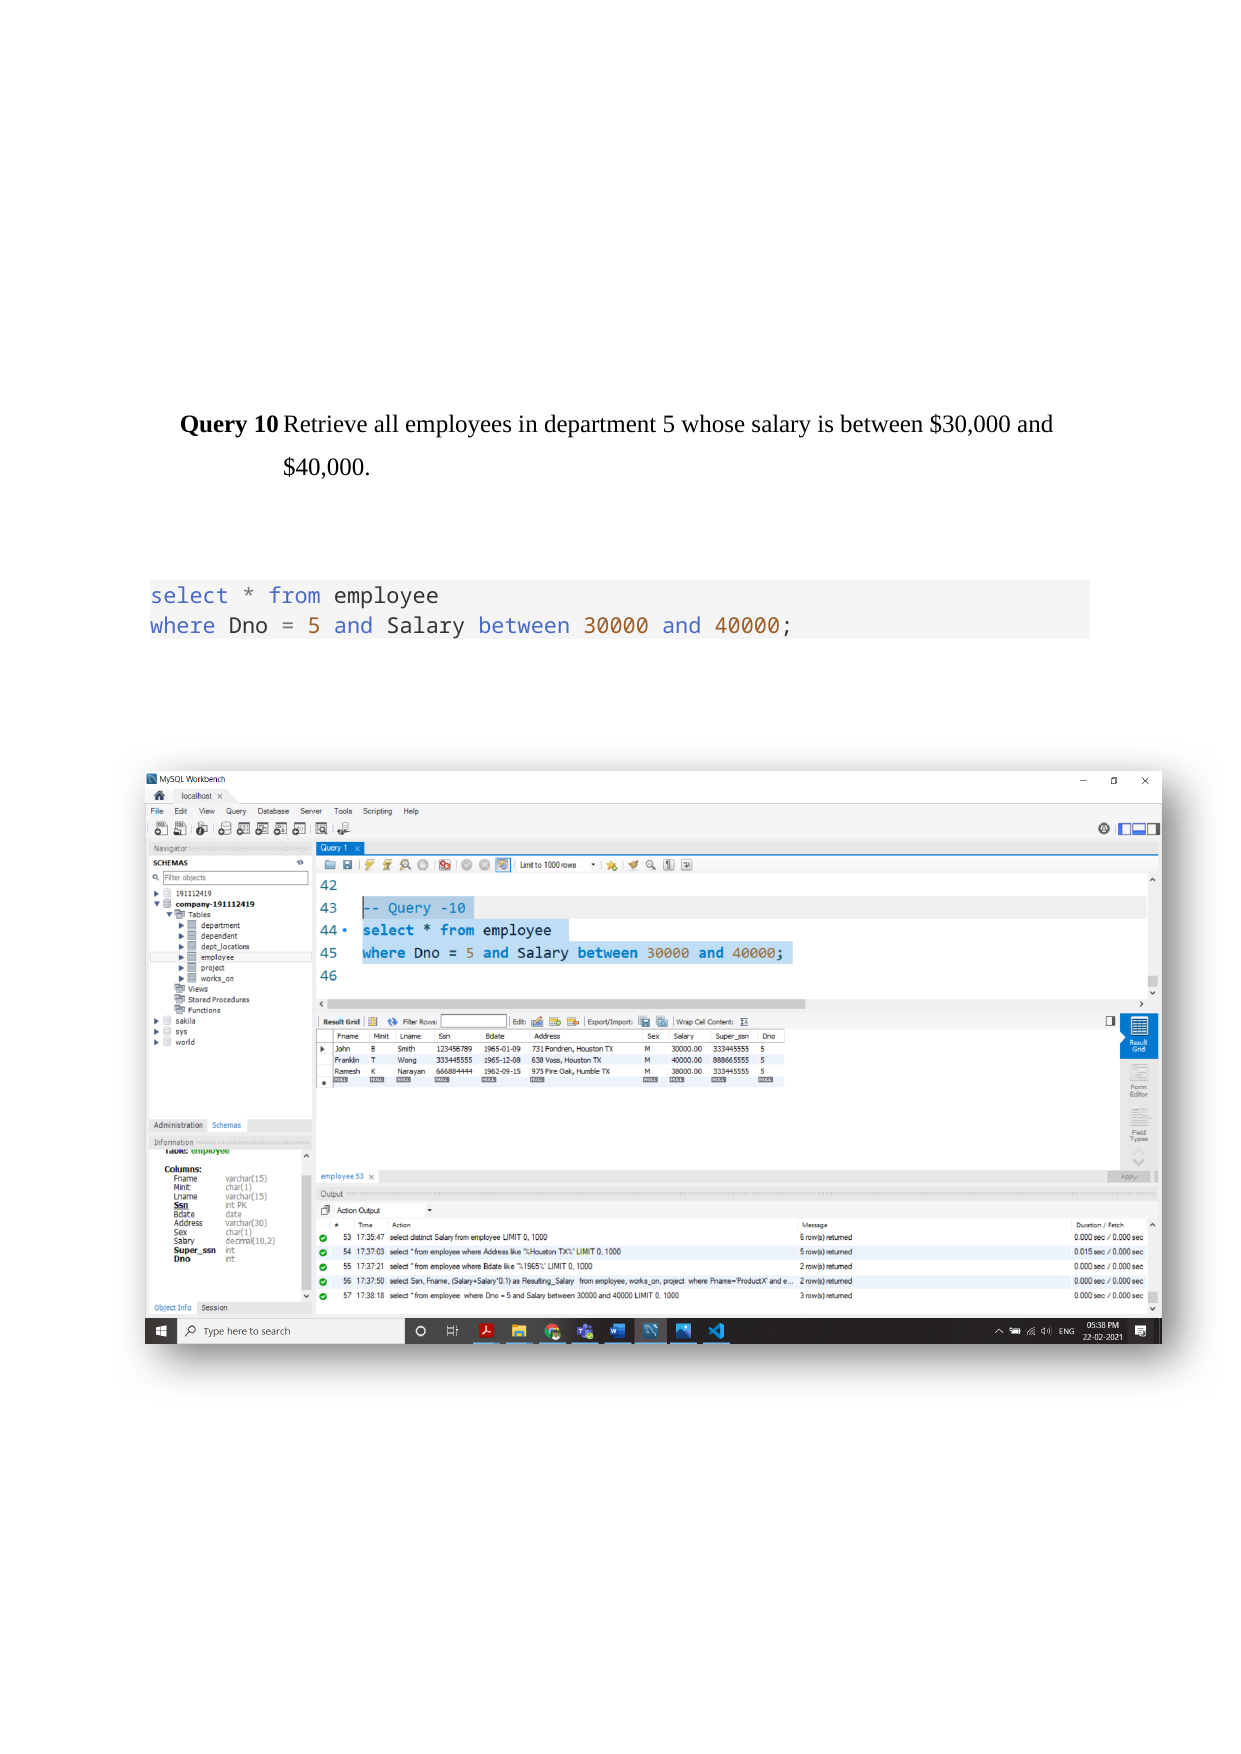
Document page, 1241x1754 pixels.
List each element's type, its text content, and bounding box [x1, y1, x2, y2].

text where Dno = 5 and Salary between 30000 and 40000; [150, 609, 1090, 639]
picture [145, 771, 1162, 1344]
list Retrieve all employees in department 5 whose salary is between $30,000 and $40,000. [179, 409, 1090, 481]
text select * from employee [150, 580, 1090, 609]
